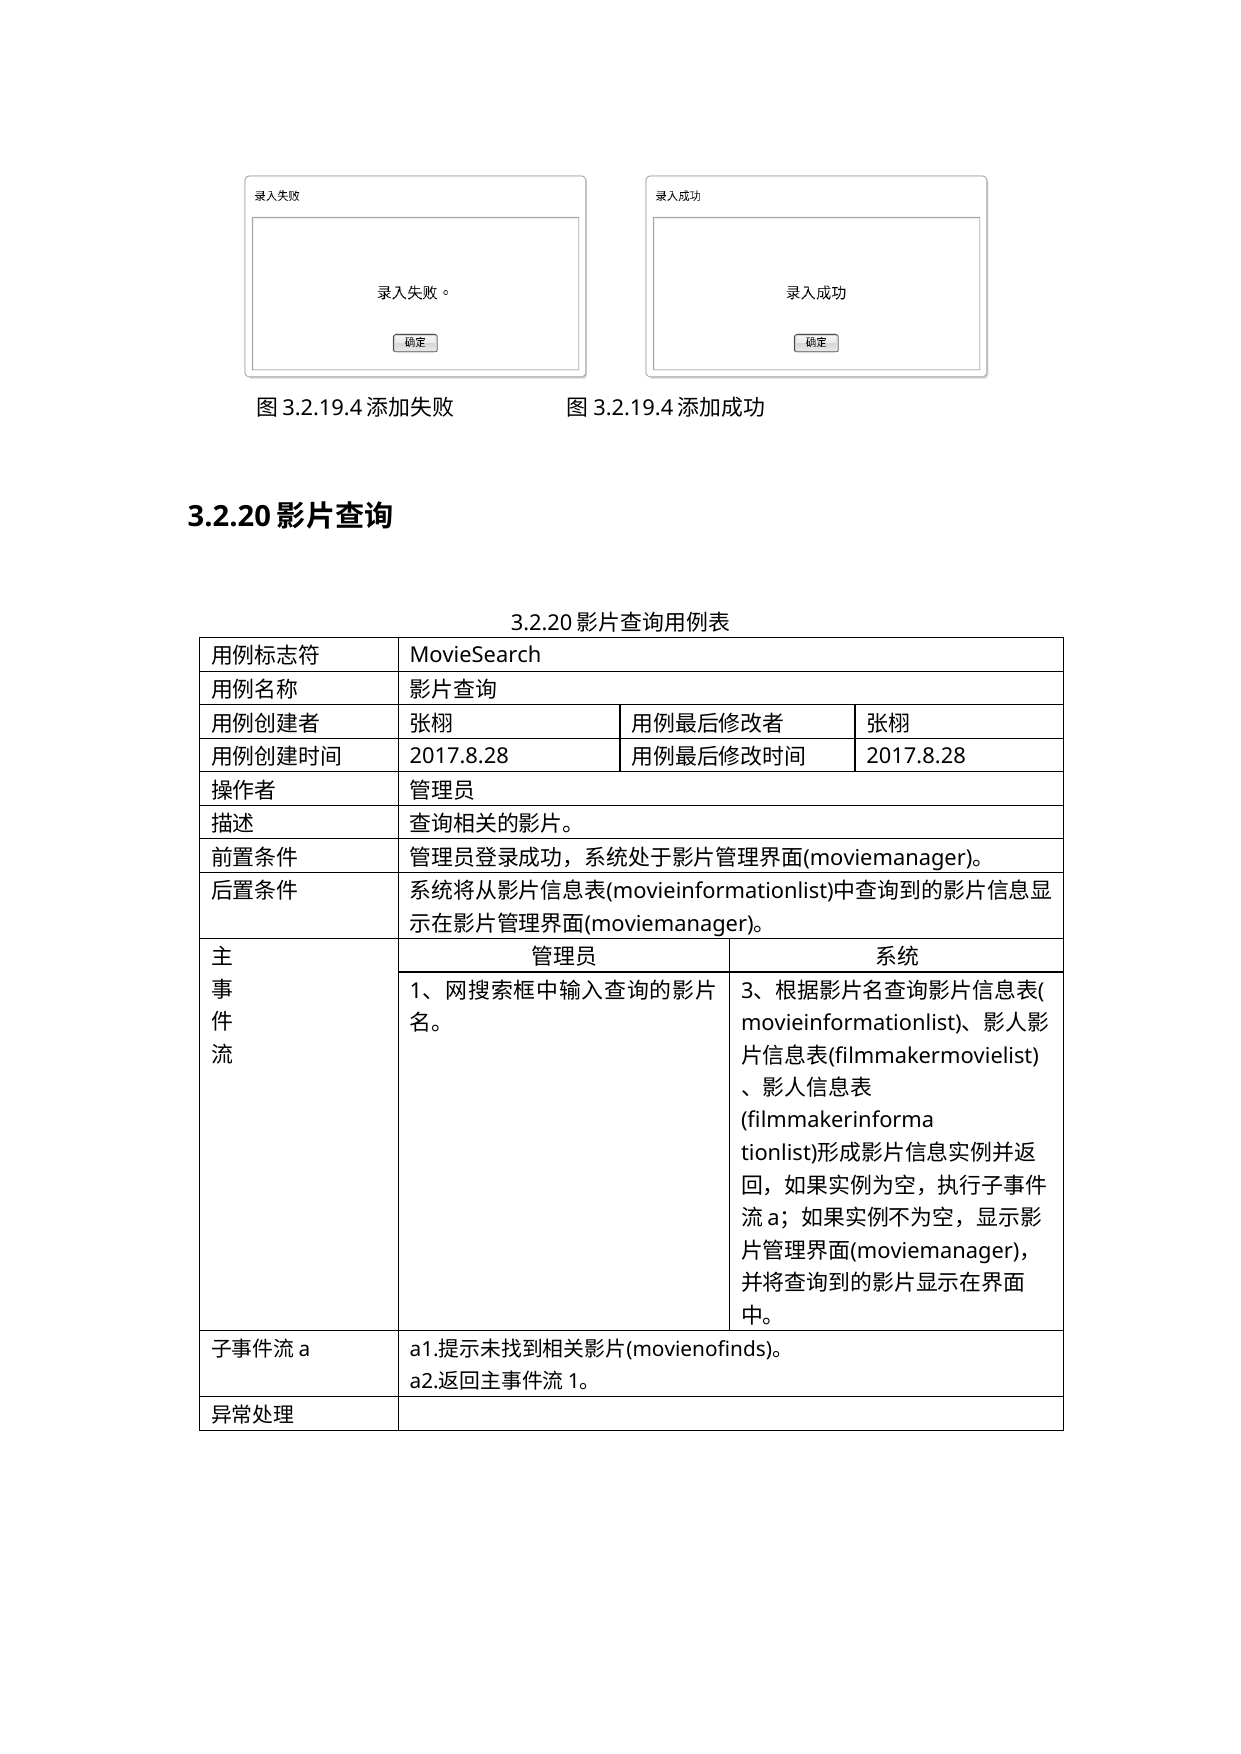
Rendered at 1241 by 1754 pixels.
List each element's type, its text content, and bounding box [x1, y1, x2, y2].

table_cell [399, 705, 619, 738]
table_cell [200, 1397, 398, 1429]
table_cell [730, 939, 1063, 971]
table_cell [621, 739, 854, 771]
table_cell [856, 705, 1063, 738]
text 图3.2.19.4添加失败 图3.2.19.4添加成功 [187, 389, 1053, 422]
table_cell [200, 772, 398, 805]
subtitle 3.2.20影片查询 [187, 482, 1053, 547]
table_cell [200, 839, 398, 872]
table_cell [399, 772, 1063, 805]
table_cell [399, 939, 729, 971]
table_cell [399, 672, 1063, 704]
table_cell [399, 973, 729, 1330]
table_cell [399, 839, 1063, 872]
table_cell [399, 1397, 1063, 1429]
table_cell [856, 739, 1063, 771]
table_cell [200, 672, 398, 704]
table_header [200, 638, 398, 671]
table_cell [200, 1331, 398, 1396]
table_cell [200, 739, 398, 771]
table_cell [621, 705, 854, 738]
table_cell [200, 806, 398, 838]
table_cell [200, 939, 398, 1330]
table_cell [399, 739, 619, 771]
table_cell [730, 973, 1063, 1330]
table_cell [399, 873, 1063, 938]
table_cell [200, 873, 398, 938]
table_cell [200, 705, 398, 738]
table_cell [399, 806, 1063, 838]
text 3.2.20影片查询用例表 [187, 604, 1053, 637]
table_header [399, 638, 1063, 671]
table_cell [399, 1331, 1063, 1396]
